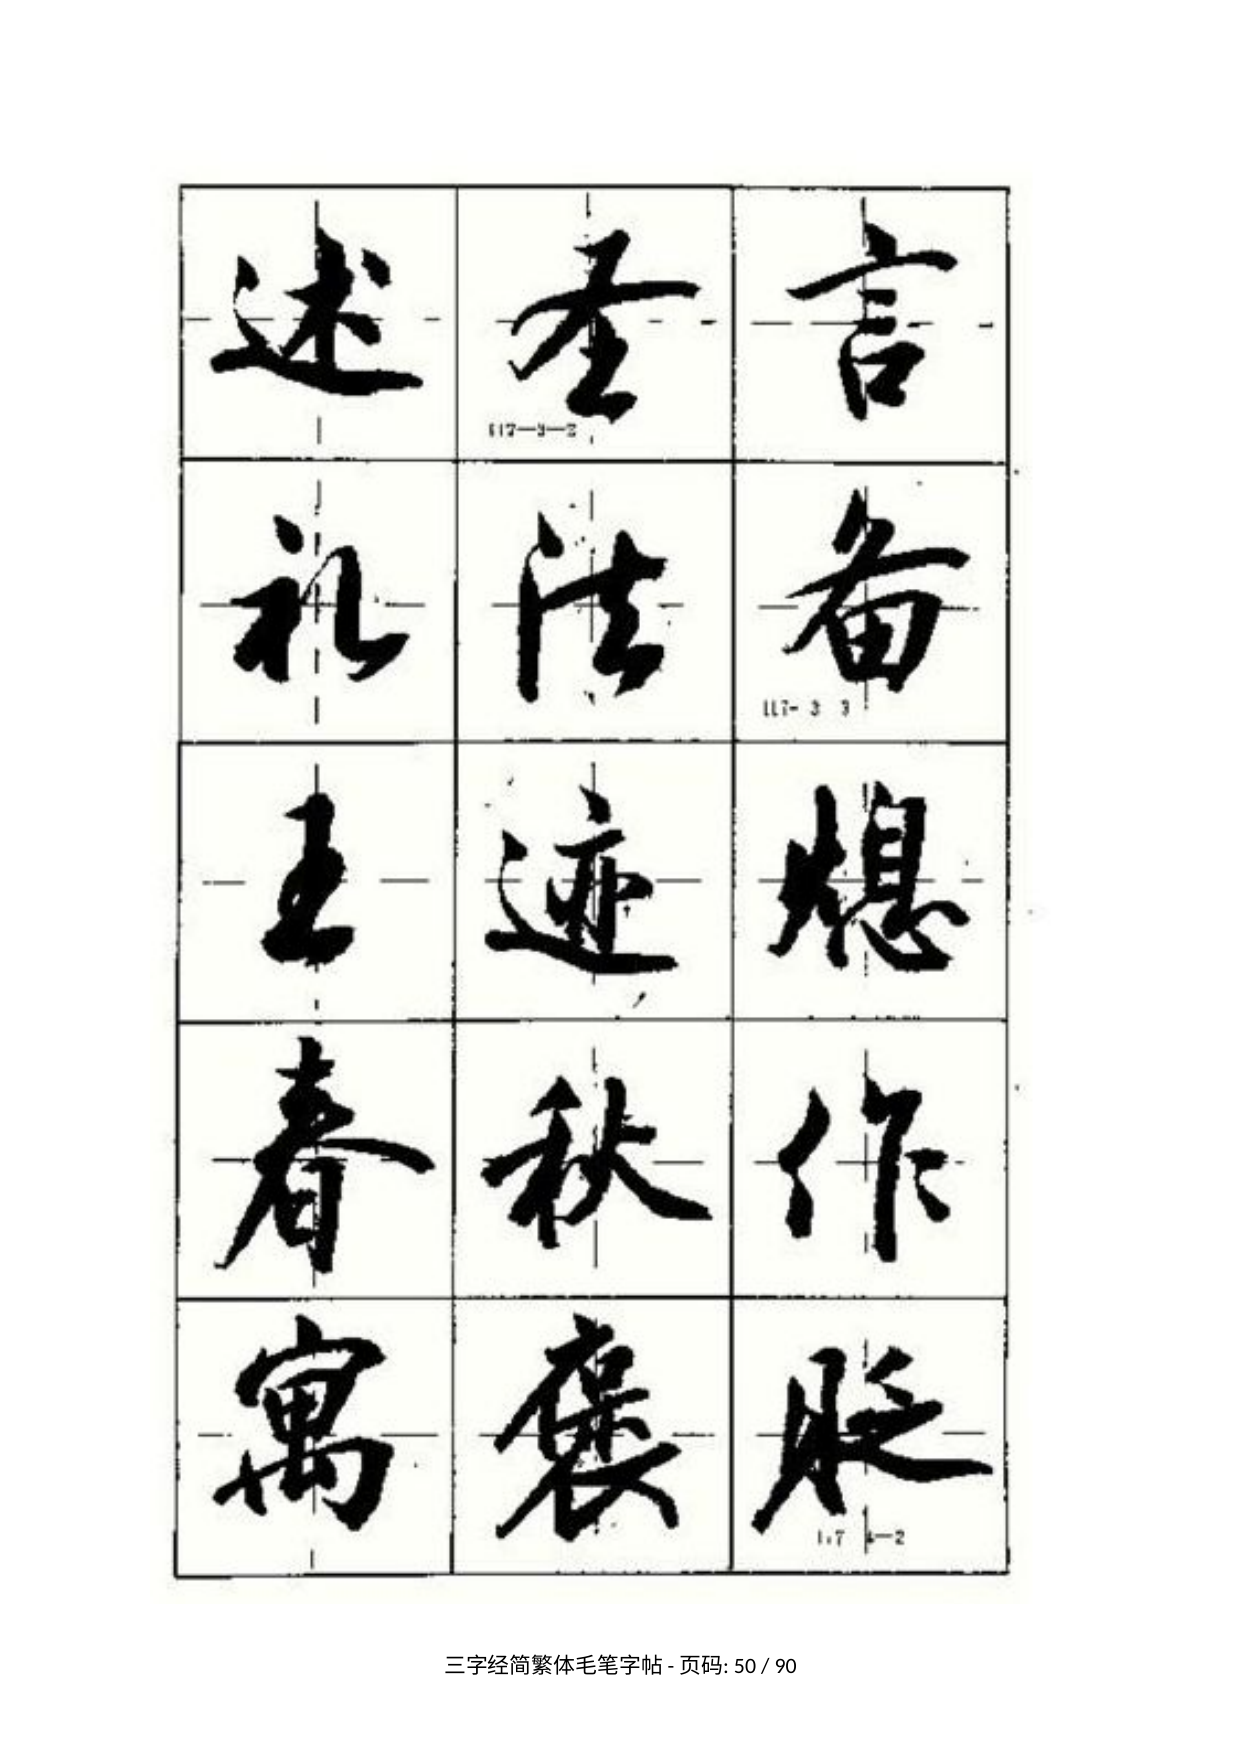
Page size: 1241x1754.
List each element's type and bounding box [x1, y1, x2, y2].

picture [150, 150, 1088, 1604]
